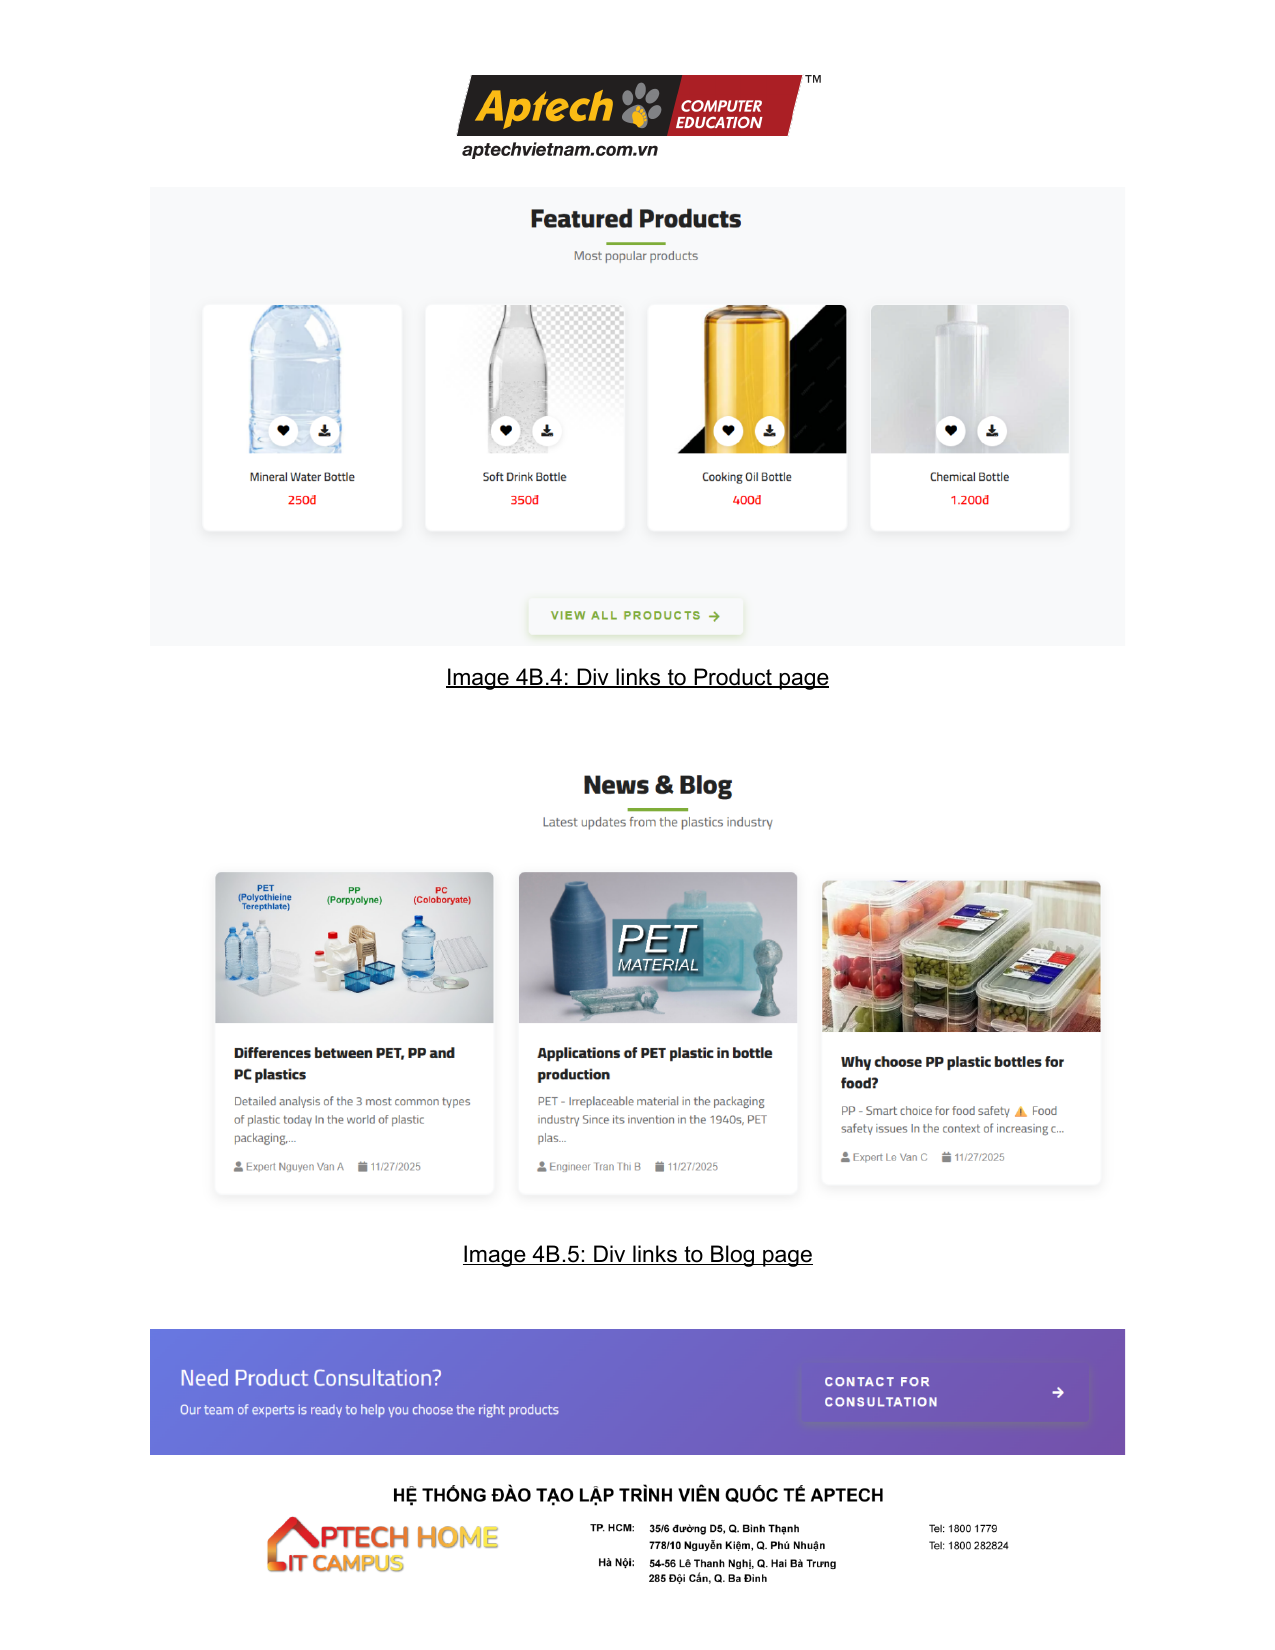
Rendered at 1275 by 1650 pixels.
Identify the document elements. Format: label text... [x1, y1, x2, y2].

text Image 4B.5: Div links to Blog page [150, 1241, 1125, 1268]
picture [150, 51, 1125, 182]
picture [150, 758, 1125, 1223]
picture [251, 1482, 1024, 1586]
picture [150, 1329, 1125, 1455]
text Image 4B.4: Div links to Product page [150, 664, 1125, 690]
picture [150, 187, 1125, 646]
